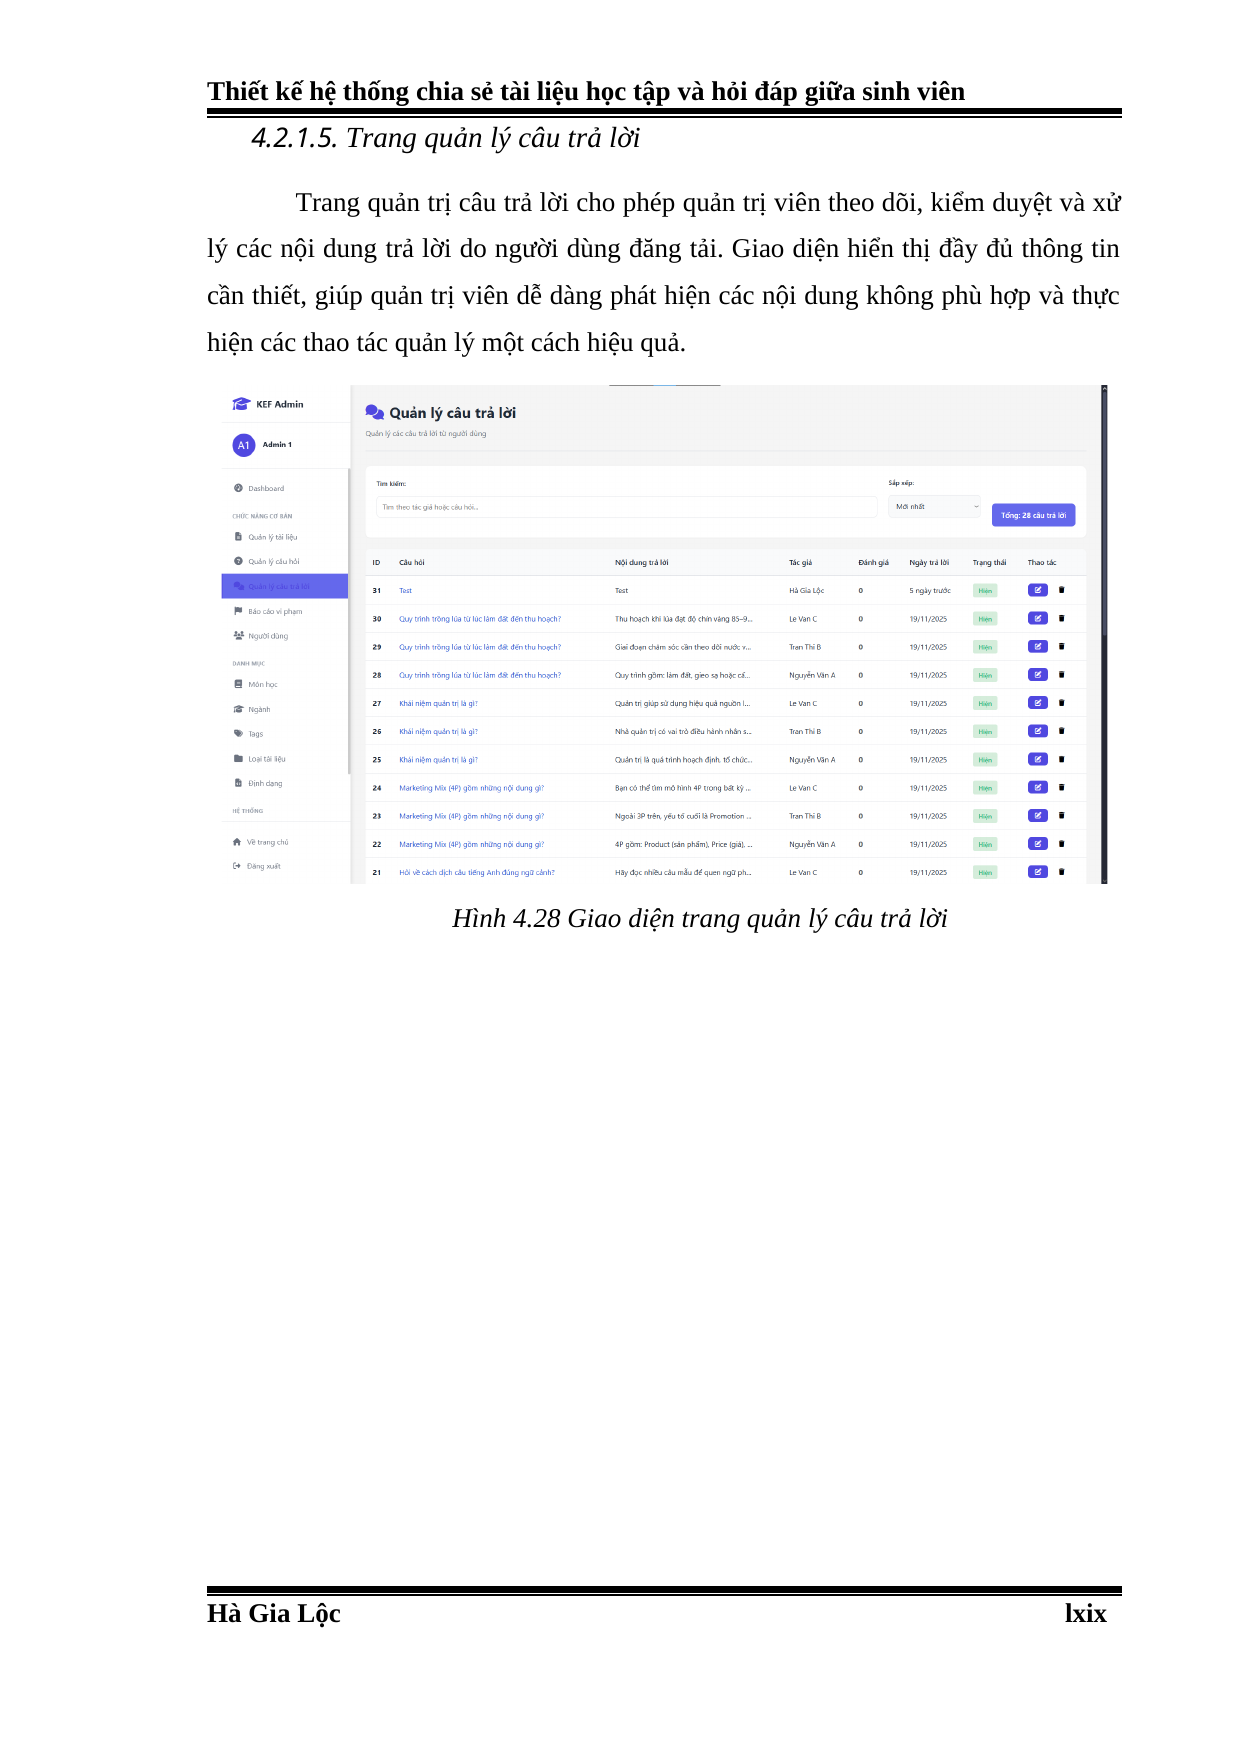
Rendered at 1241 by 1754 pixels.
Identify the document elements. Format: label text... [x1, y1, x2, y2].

subtitle Trang quản lý câu trả lời [222, 118, 1122, 155]
picture [221, 385, 1108, 884]
text Trang quản trị câu trả lời cho phép quản trị viên theo dõi, kiểm duyệt và xử lý các nội dung trả lời do người dùng đăng tải. Giao diện hiển thị đầy đủ thông tin cần thiết, giúp quản trị viên dễ dàng phát hiện các nội dung không phù hợp và thực hiện các thao tác quản lý một cách hiệu quả. [207, 186, 1122, 357]
